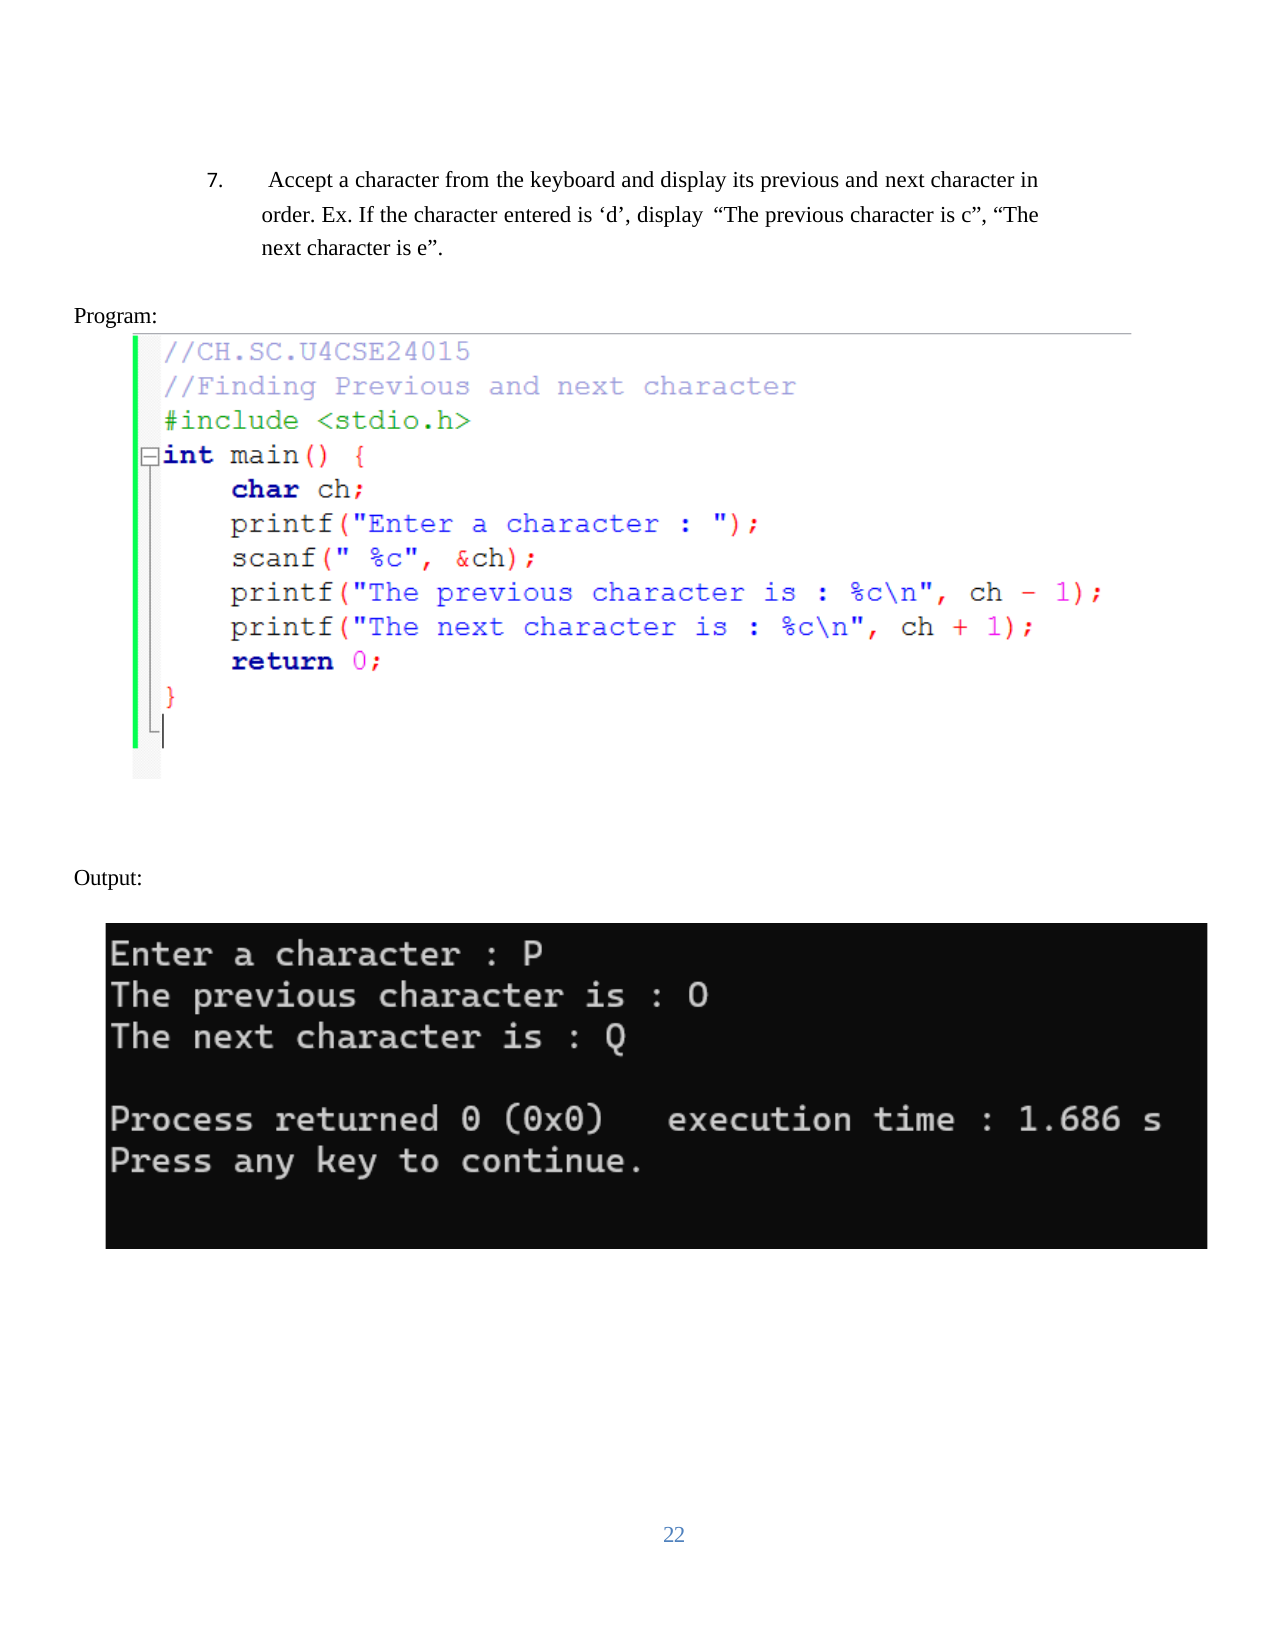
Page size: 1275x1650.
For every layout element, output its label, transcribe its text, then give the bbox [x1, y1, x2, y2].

list Accept a character from the keyboard and display its previous and next character in order. Ex. If the character entered is ‘d’, display “The previous character is c”, “The next character is e”. [207, 166, 1039, 261]
picture [104, 923, 1208, 1248]
text Program: [74, 302, 1275, 328]
text Output: [74, 864, 1275, 891]
picture [131, 333, 1131, 777]
